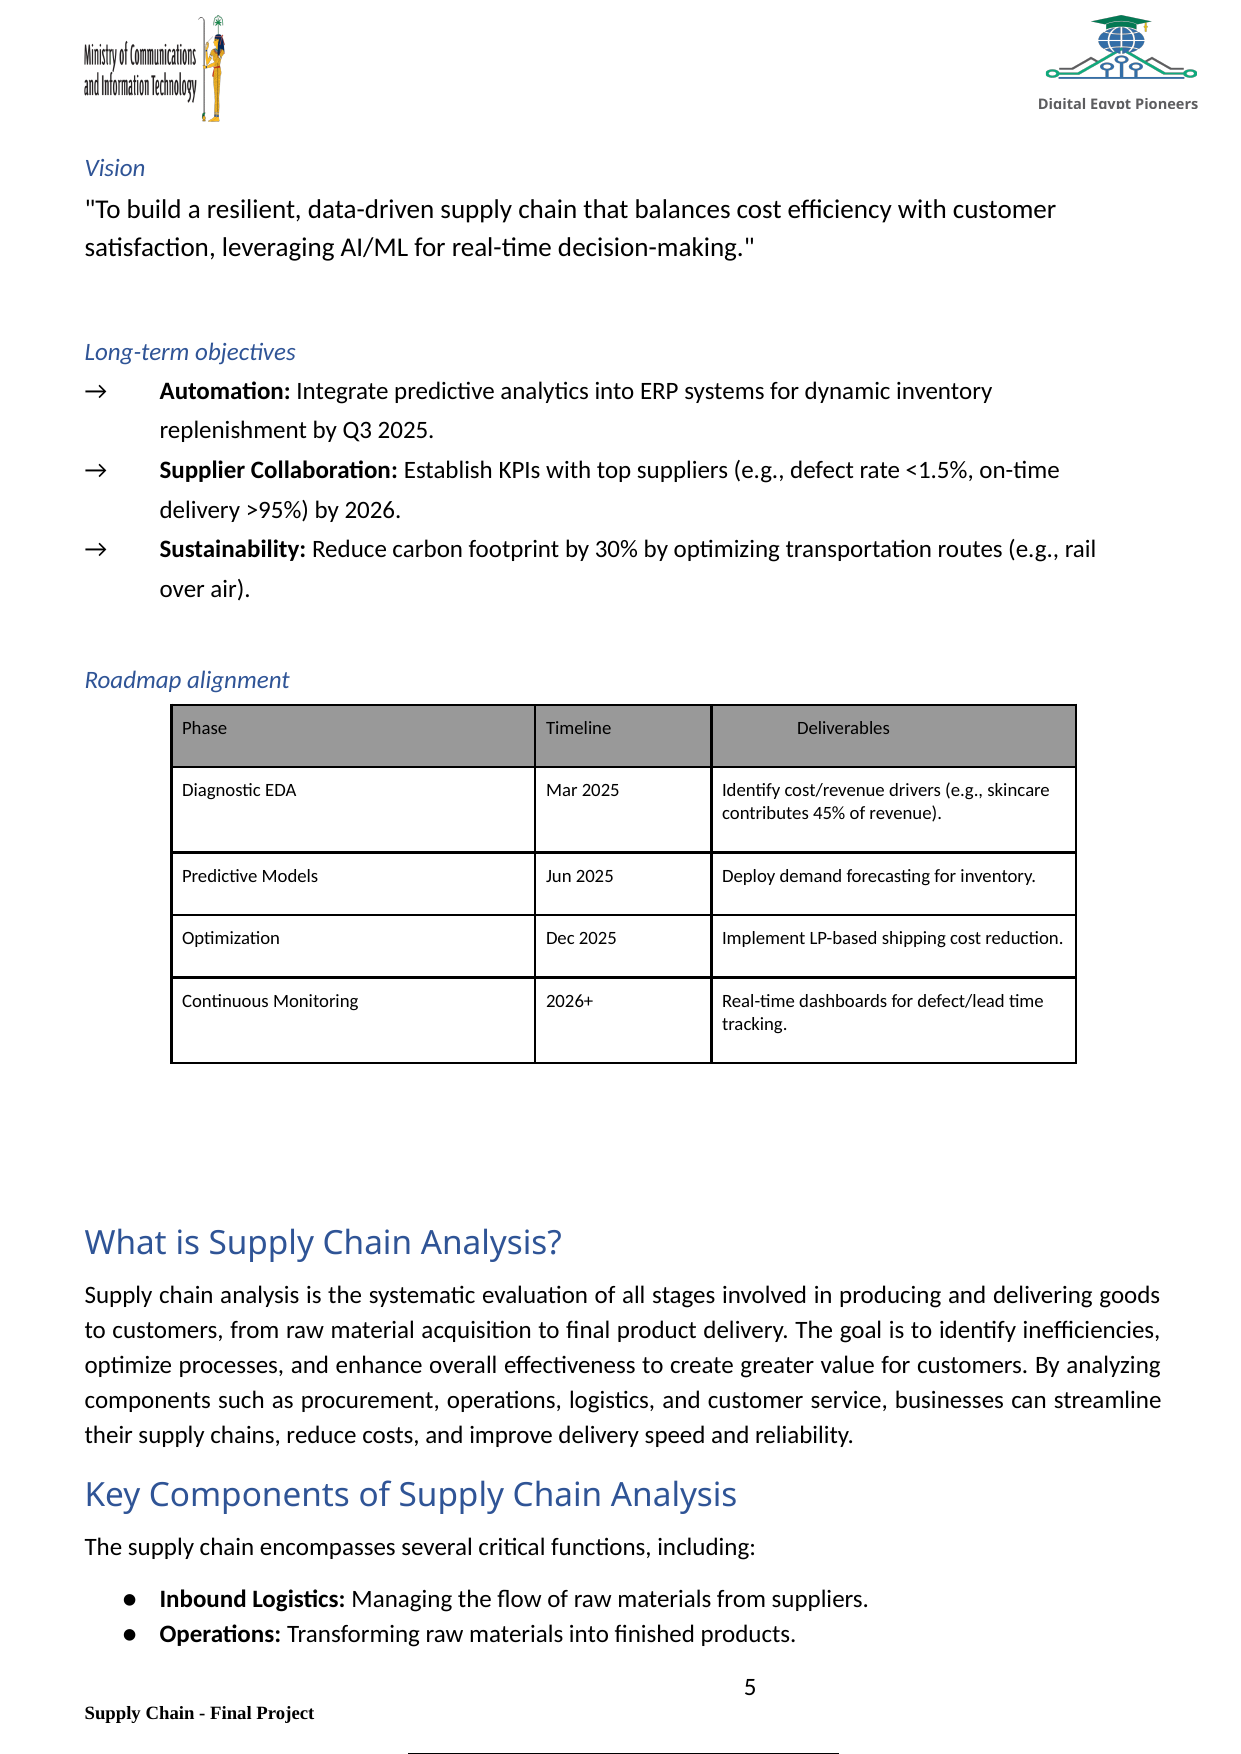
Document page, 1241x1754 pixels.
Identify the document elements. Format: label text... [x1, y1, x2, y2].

table_header Phase [173, 706, 534, 766]
subtitle What is Supply Chain Analysis? [84, 1219, 1162, 1264]
list Supplier Collaboration: Establish KPIs with top suppliers (e.g., defect rate <1.5%, on-time delivery >95%) by 2026. [84, 454, 1097, 524]
table_cell 2026+ [536, 979, 710, 1062]
text The supply chain encompasses several critical functions, including: [84, 1532, 1162, 1562]
table_cell Dec 2025 [536, 916, 710, 976]
table_header Timeline [536, 706, 710, 766]
picture [1045, 15, 1197, 82]
table_cell Predictive Models [173, 854, 534, 914]
subtitle Long-term objectives [84, 336, 1162, 366]
subtitle Key Components of Supply Chain Analysis [84, 1471, 1162, 1516]
table_cell Identify cost/revenue drivers (e.g., skincare contributes 45% of revenue). [713, 768, 1075, 851]
table_cell Implement LP-based shipping cost reduction. [713, 916, 1075, 976]
list Inbound Logistics: Managing the flow of raw materials from suppliers. [122, 1583, 1097, 1614]
list Automation: Integrate predictive analytics into ERP systems for dynamic inventory replenishment by Q3 2025. [84, 375, 1097, 445]
subtitle Vision [84, 153, 1162, 183]
table_cell Mar 2025 [536, 768, 710, 851]
table_cell Deploy demand forecasting for inventory. [713, 854, 1075, 914]
table_cell Real-time dashboards for defect/lead time tracking. [713, 979, 1075, 1062]
table_header Deliverables [713, 706, 1075, 766]
table_cell Optimization [173, 916, 534, 976]
table_cell Jun 2025 [536, 854, 710, 914]
picture [84, 15, 225, 122]
subtitle Roadmap alignment [84, 664, 1162, 695]
text "To build a resilient, data-driven supply chain that balances cost efficiency with customer satisfaction, leveraging AI/ML for real-time decision-making." [84, 192, 1162, 263]
text Supply chain analysis is the systematic evaluation of all stages involved in producing and delivering goods to customers, from raw material acquisition to final product delivery. The goal is to identify inefficiencies, optimize processes, and enhance overall effectiveness to create greater value for customers. By analyzing components such as procurement, operations, logistics, and customer service, businesses can streamline their supply chains, reduce costs, and improve delivery speed and reliability. [84, 1279, 1162, 1450]
table_cell Continuous Monitoring [173, 979, 534, 1062]
table_cell Diagnostic EDA [173, 768, 534, 851]
list Operations: Transforming raw materials into finished products. [122, 1618, 1097, 1649]
list Sustainability: Reduce carbon footprint by 30% by optimizing transportation routes (e.g., rail over air). [84, 533, 1097, 603]
